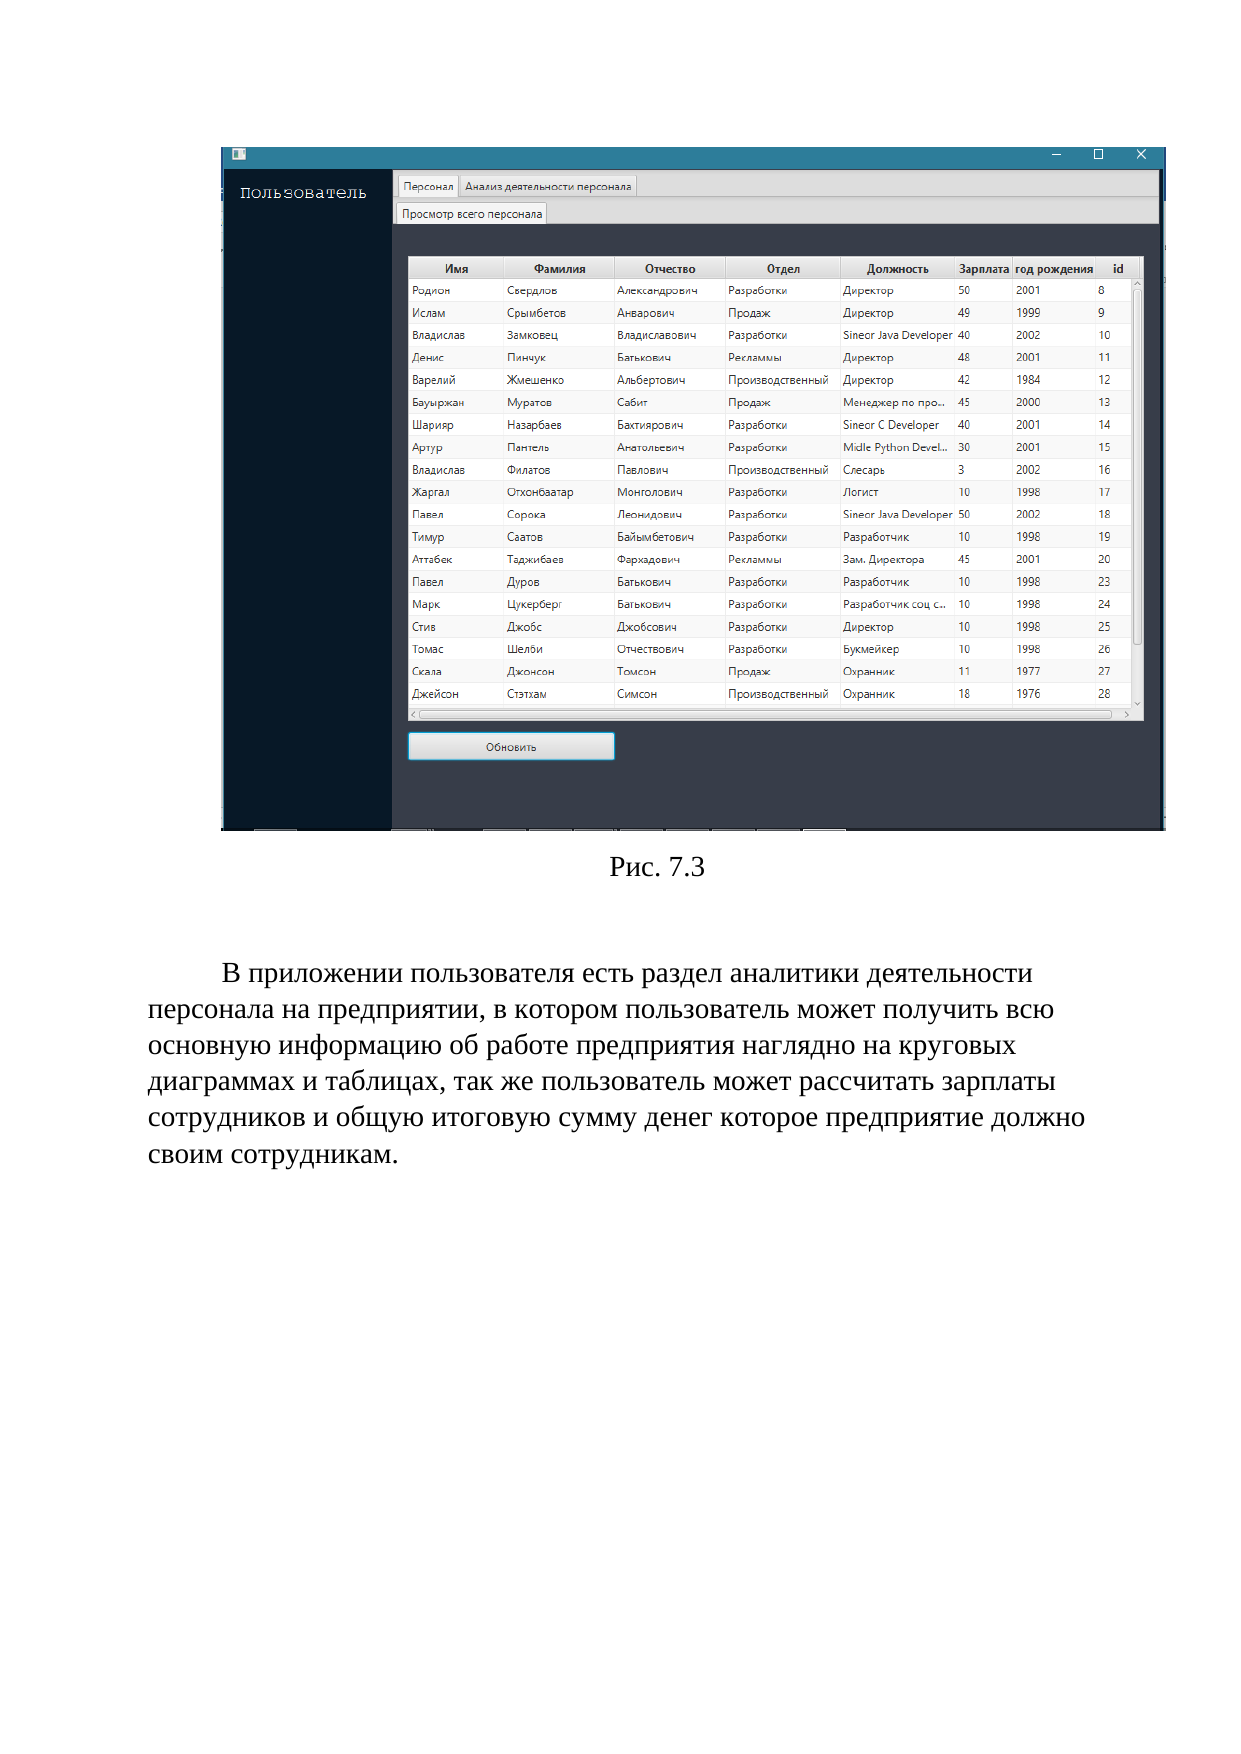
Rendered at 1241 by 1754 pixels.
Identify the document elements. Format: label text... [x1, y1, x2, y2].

text Рис. 7.3 [148, 849, 1093, 883]
text В приложении пользователя есть раздел аналитики деятельности персонала на предприятии, в котором пользователь может получить всю основную информацию об работе предприятия наглядно на круговых диаграммах и таблицах, так же пользователь может рассчитать зарплаты сотрудников и общую итоговую сумму денег которое предприятие должно своим сотрудникам. [148, 955, 1093, 1169]
picture [221, 147, 1166, 831]
